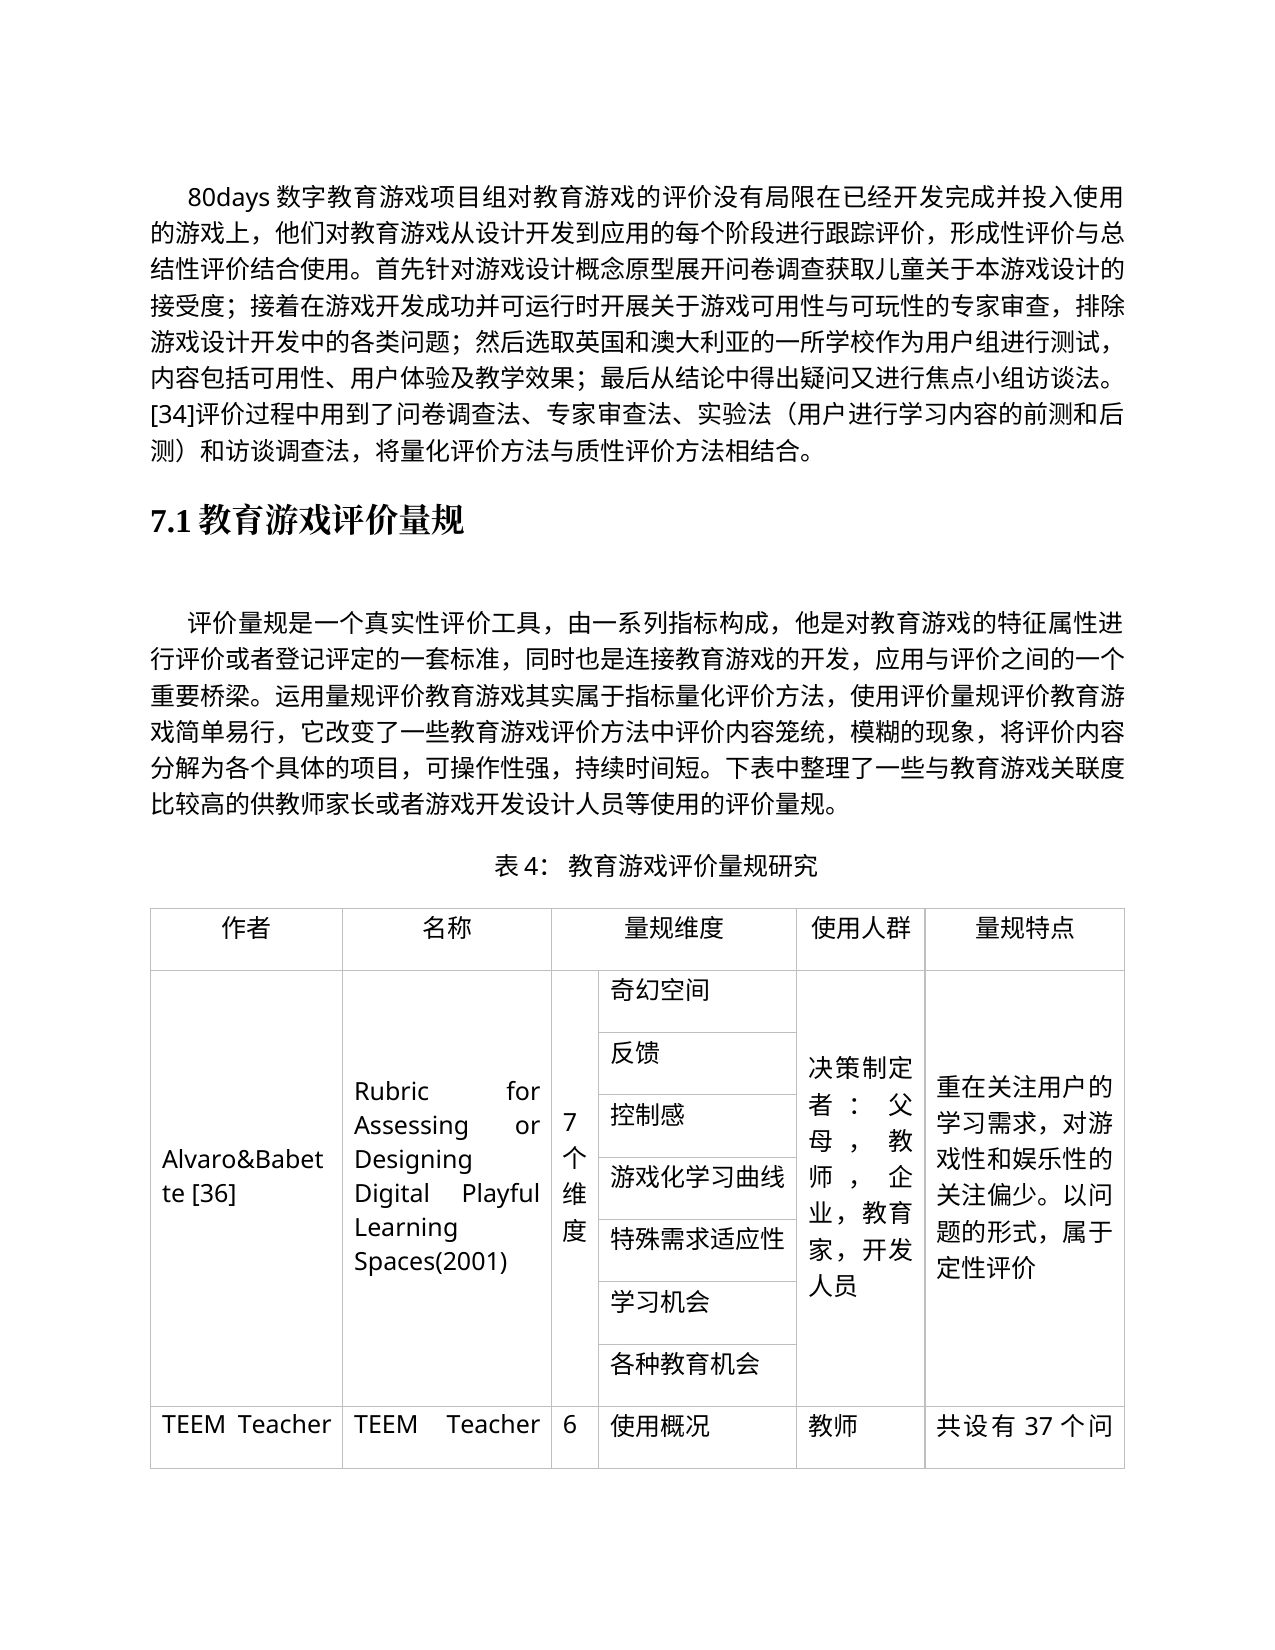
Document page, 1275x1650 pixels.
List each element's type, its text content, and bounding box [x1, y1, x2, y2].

table_header 使用人群 [797, 909, 924, 970]
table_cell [926, 1407, 1124, 1468]
table_cell Alvaro&Babette [36] [151, 971, 342, 1406]
text 评价量规是一个真实性评价工具，由一系列指标构成，他是对教育游戏的特征属性进行评价或者登记评定的一套标准，同时也是连接教育游戏的开发，应用与评价之间的一个重要桥梁。运用量规评价教育游戏其实属于指标量化评价方法，使用评价量规评价教育游戏简单易行，它改变了一些教育游戏评价方法中评价内容笼统，模糊的现象，将评价内容分解为各个具体的项目，可操作性强，持续时间短。下表中整理了一些与教育游戏关联度比较高的供教师家长或者游戏开发设计人员等使用的评价量规。 [150, 604, 1125, 821]
table_cell 奇幻空间 [599, 971, 796, 1032]
table_cell 决策制定者：父母，教师，企业，教育家，开发人员 [797, 971, 924, 1406]
table_cell 6个维度 [552, 1407, 598, 1468]
table_cell 特殊需求适应性 [599, 1220, 796, 1281]
table_cell 教师 [797, 1407, 924, 1468]
table_cell 重在关注用户的学习需求，对游戏性和娱乐性的关注偏少。以问题的形式，属于定性评价 [926, 971, 1124, 1406]
table_cell 各种教育机会 [599, 1345, 796, 1406]
table_header 量规维度 [552, 909, 796, 970]
text 7.1教育游戏评价量规 [150, 494, 1125, 542]
table_header 名称 [343, 909, 551, 970]
table_cell 7个维度 [552, 971, 598, 1406]
text 表4： 教育游戏评价量规研究 [150, 846, 1125, 882]
table_cell 游戏化学习曲线 [599, 1158, 796, 1219]
text 80days数字教育游戏项目组对教育游戏的评价没有局限在已经开发完成并投入使用的游戏上，他们对教育游戏从设计开发到应用的每个阶段进行跟踪评价，形成性评价与总结性评价结合使用。首先针对游戏设计概念原型展开问卷调查获取儿童关于本游戏设计的接受度；接着在游戏开发成功并可运行时开展关于游戏可用性与可玩性的专家审查，排除游戏设计开发中的各类问题；然后选取英国和澳大利亚的一所学校作为用户组进行测试，内容包括可用性、用户体验及教学效果；最后从结论中得出疑问又进行焦点小组访谈法。[34]评价过程中用到了问卷调查法、专家审查法、实验法（用户进行学习内容的前测和后测）和访谈调查法，将量化评价方法与质性评价方法相结合。 [150, 177, 1125, 467]
table_cell 学习机会 [599, 1282, 796, 1343]
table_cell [343, 1407, 551, 1468]
table_cell 反馈 [599, 1033, 796, 1094]
table_header 量规特点 [926, 909, 1124, 970]
table_cell 控制感 [599, 1095, 796, 1157]
table_header 作者 [151, 909, 342, 970]
table_cell 使用概况 [599, 1407, 796, 1468]
table_cell Rubric for Assessing or Designing Digital Playful Learning Spaces(2001) [343, 971, 551, 1406]
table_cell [151, 1407, 342, 1468]
